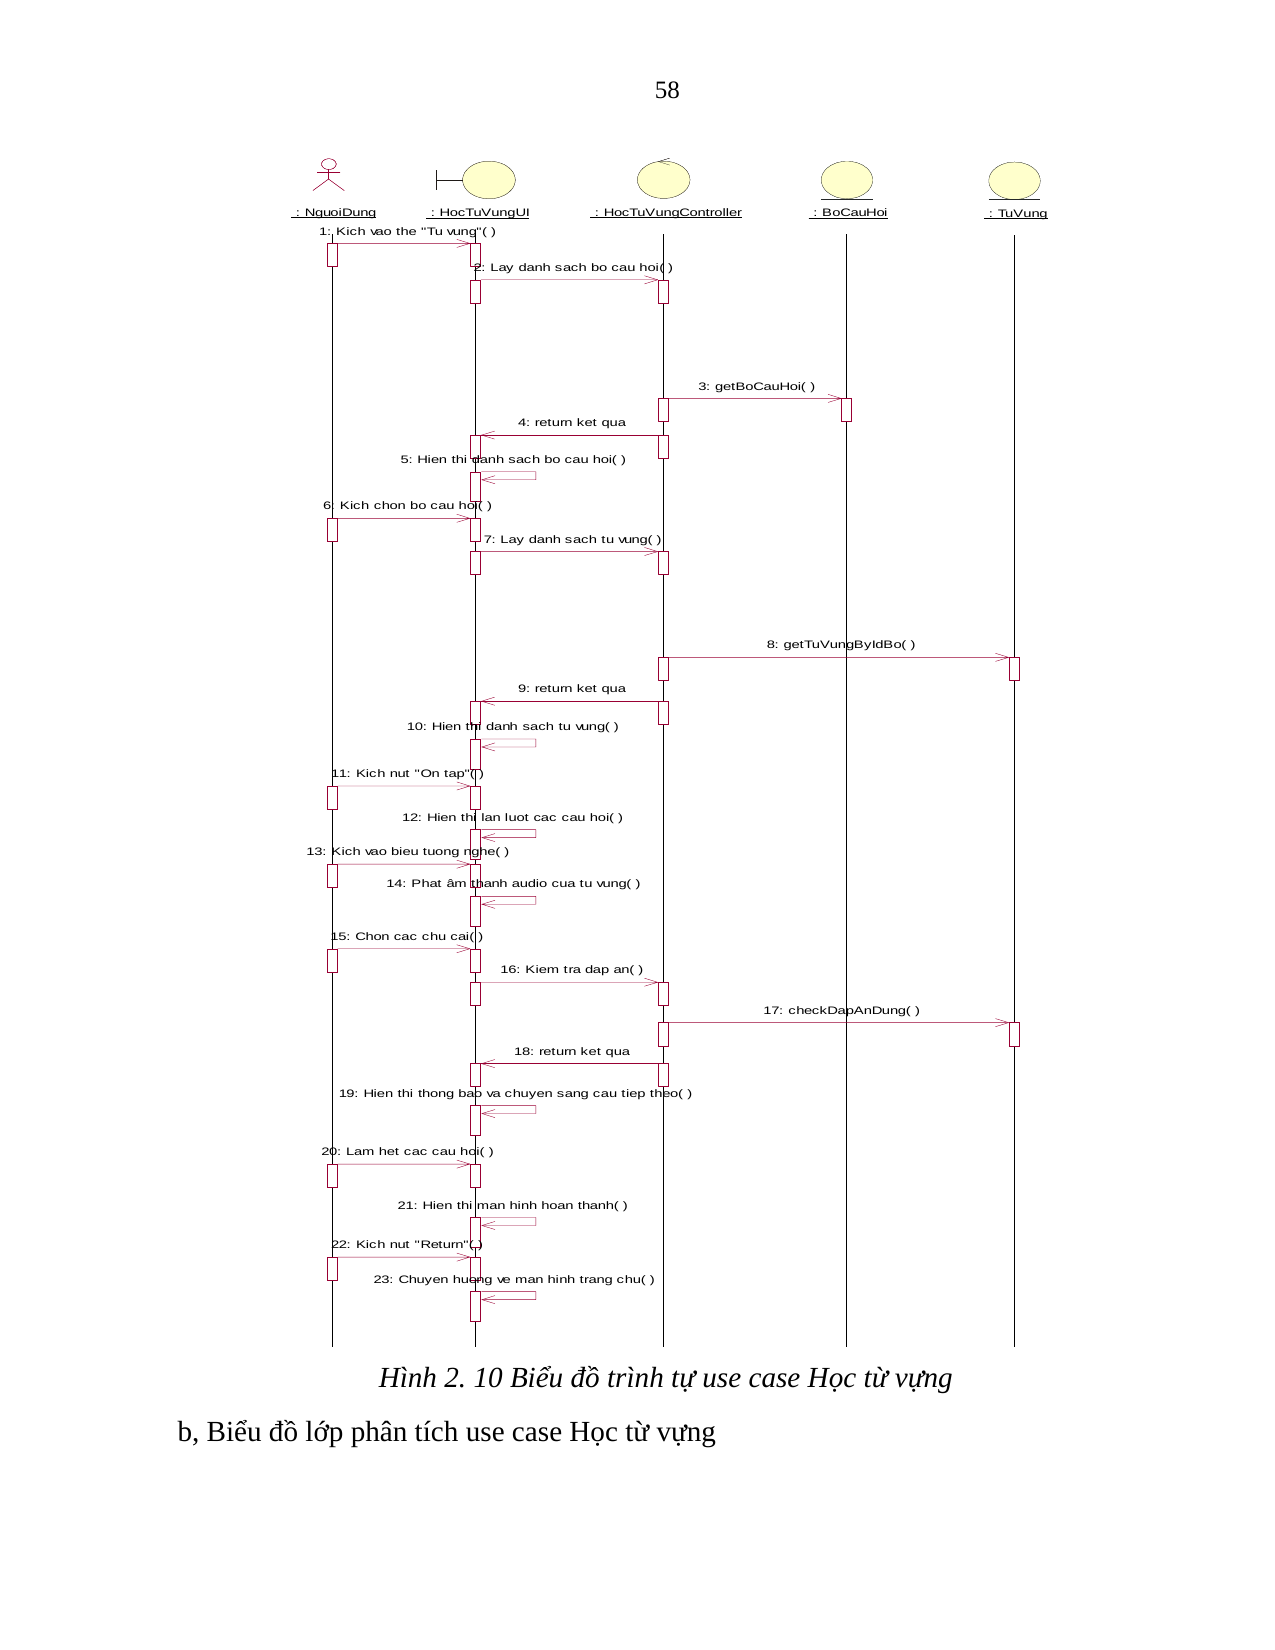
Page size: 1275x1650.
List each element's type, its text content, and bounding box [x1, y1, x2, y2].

text b, Biểu đồ lớp phân tích use case Học từ vựng [177, 1414, 1157, 1448]
text Hình 2. 10 Biểu đồ trình tự use case Học từ vựng [177, 1360, 1157, 1394]
